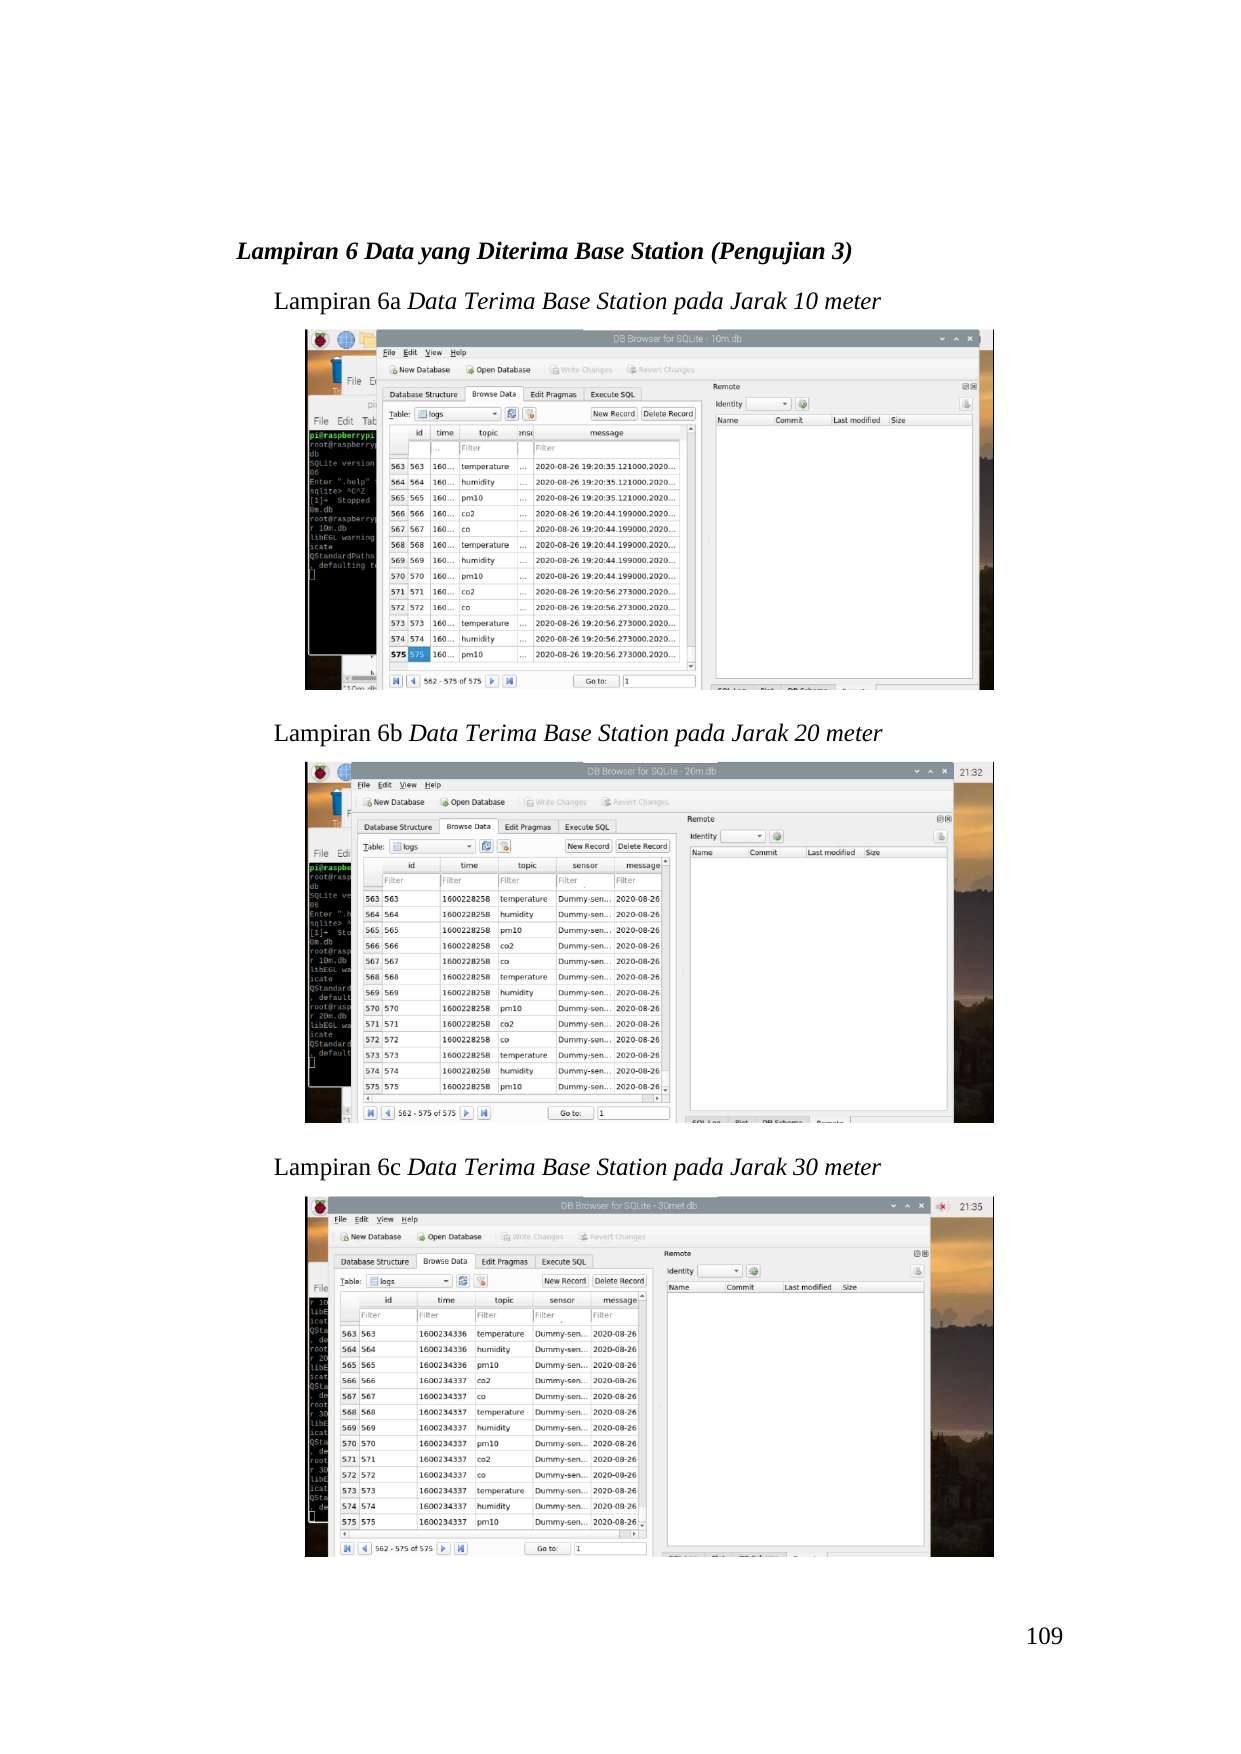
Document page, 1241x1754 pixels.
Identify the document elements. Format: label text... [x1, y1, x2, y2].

text Lampiran 6c Data Terima Base Station pada Jarak 30 meter [274, 1152, 1063, 1181]
picture [305, 761, 994, 1123]
picture [305, 328, 994, 690]
picture [305, 1195, 994, 1557]
text Lampiran 6a Data Terima Base Station pada Jarak 10 meter [274, 286, 1063, 314]
text Lampiran 6 Data yang Diterima Base Station (Pengujian 3) [236, 236, 1063, 265]
text Lampiran 6b Data Terima Base Station pada Jarak 20 meter [274, 718, 1063, 747]
